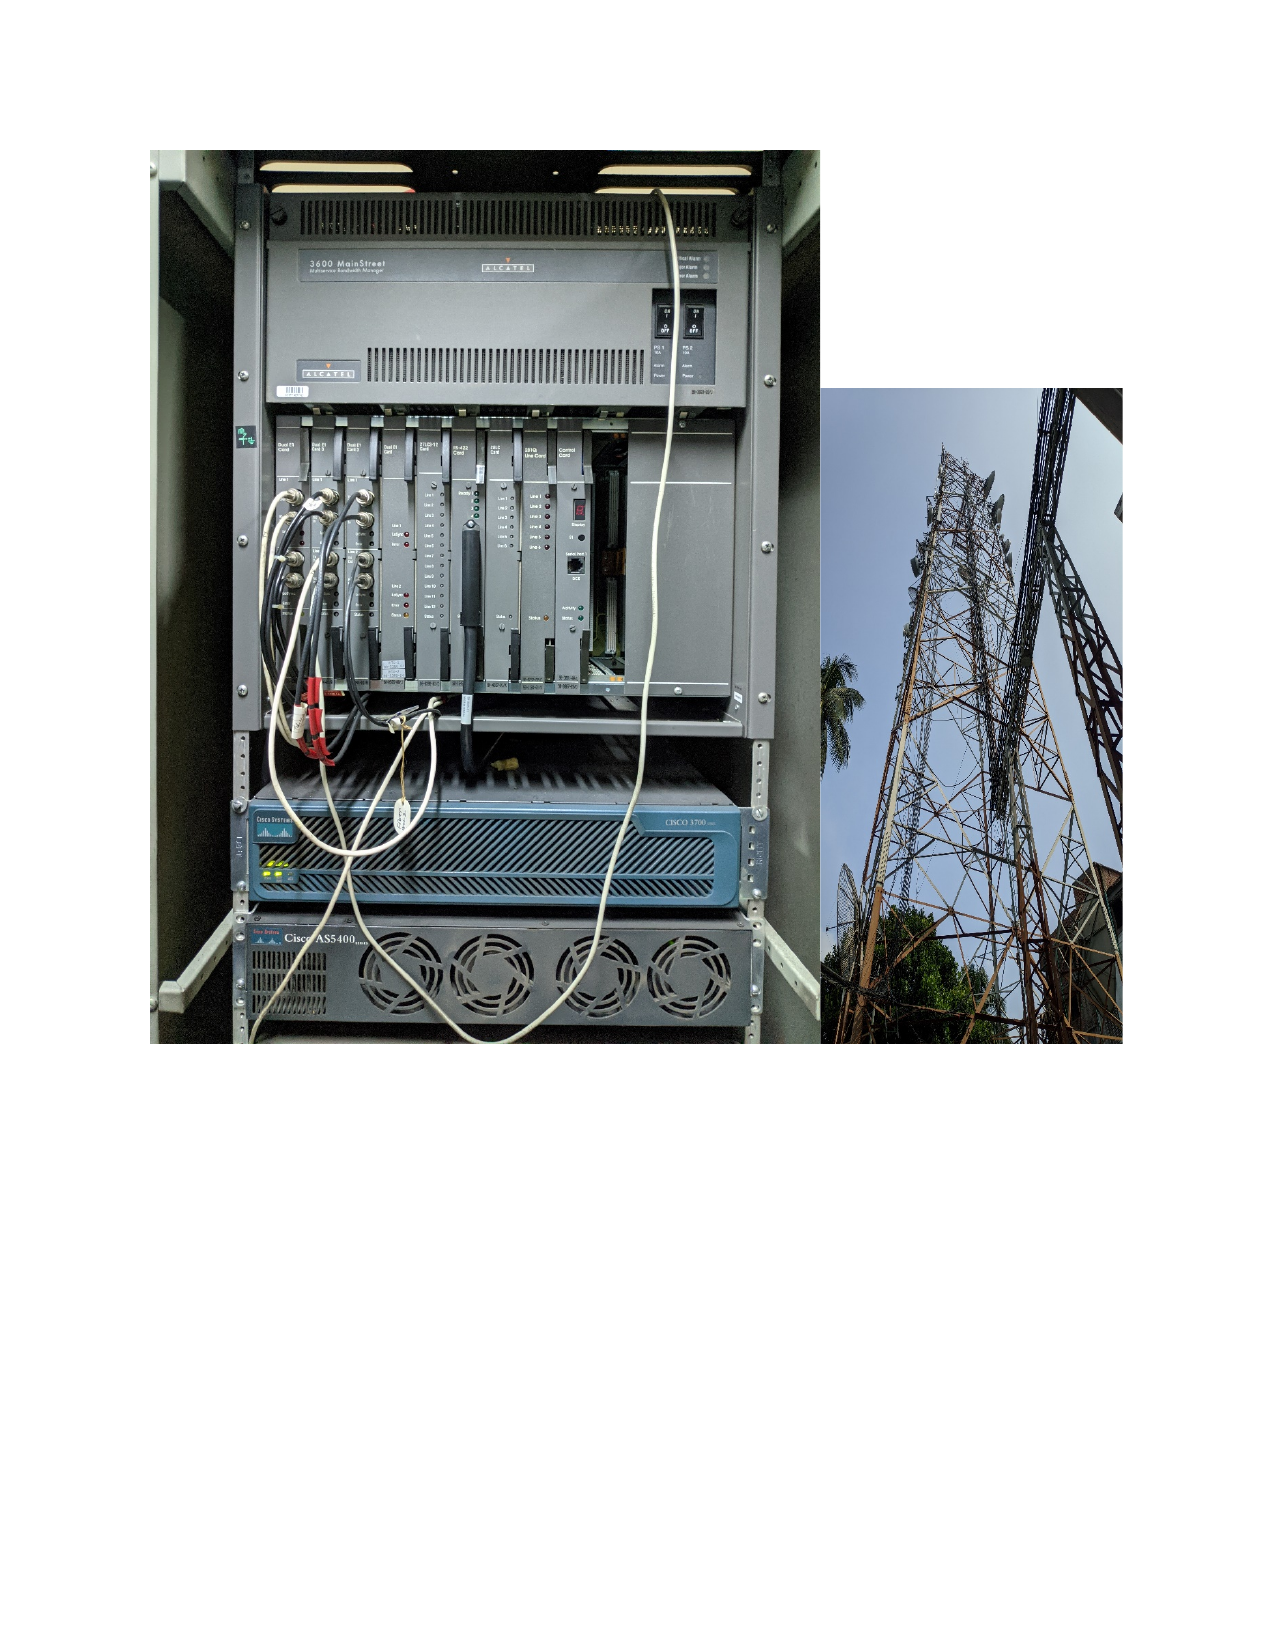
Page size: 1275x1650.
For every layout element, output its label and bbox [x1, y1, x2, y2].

picture [150, 150, 1123, 1044]
